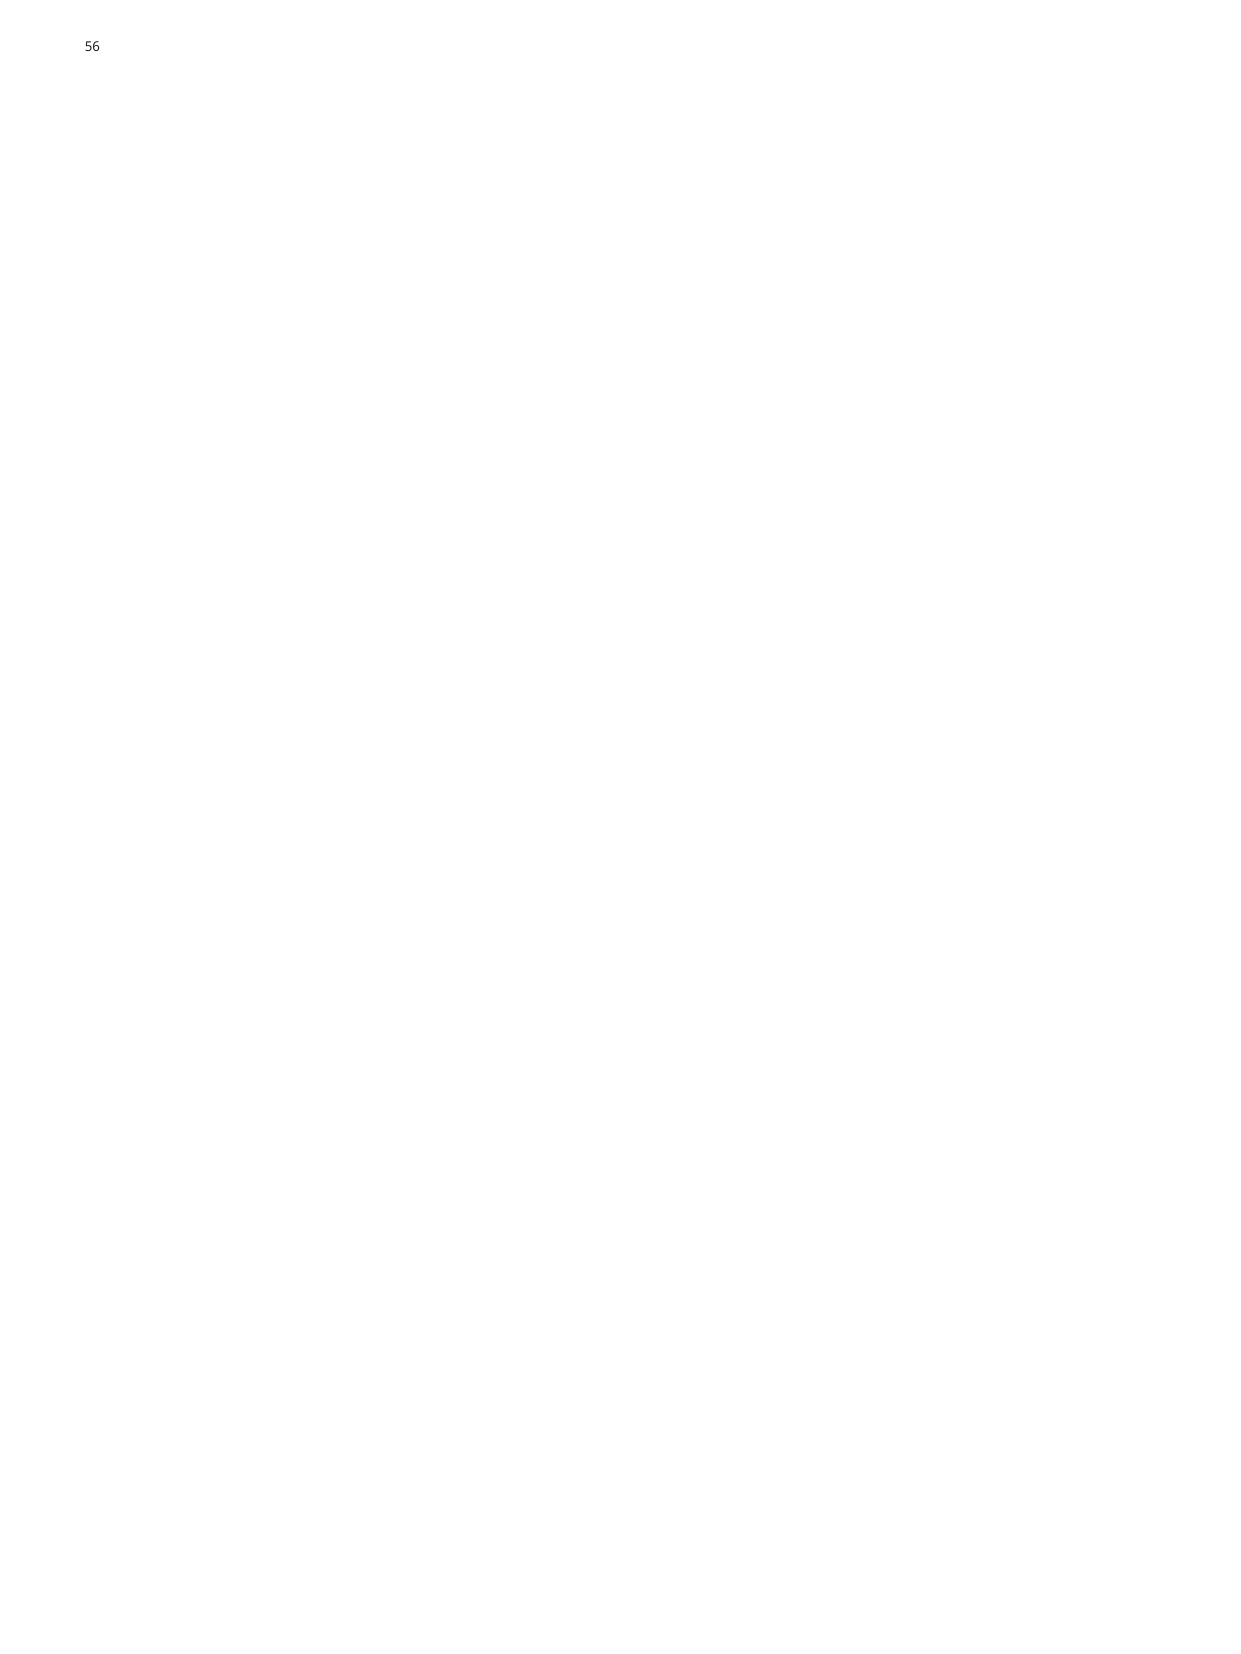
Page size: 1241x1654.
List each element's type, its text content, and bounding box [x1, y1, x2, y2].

text 56 [84, 38, 1163, 54]
